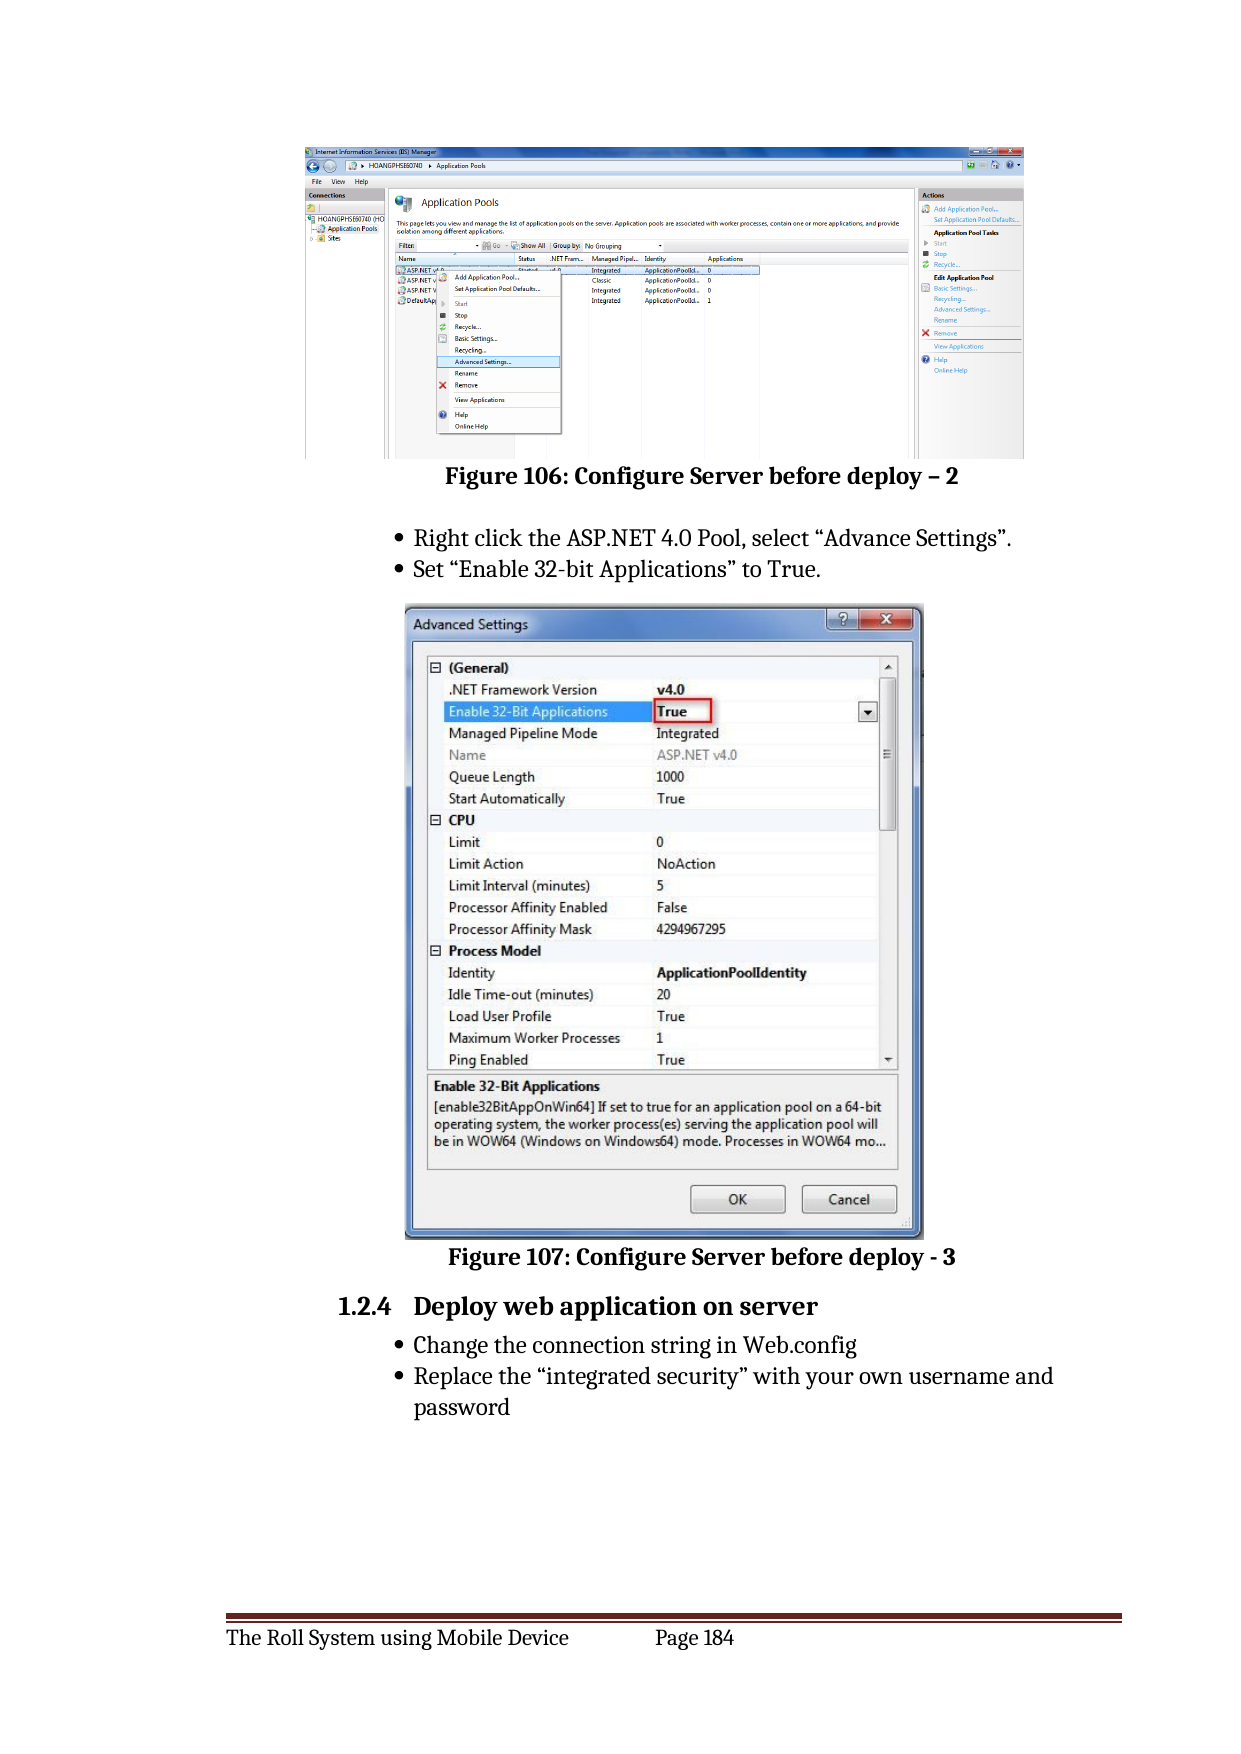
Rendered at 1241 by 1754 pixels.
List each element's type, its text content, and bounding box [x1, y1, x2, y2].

list Replace the “integrated security” with your own username and password [394, 1362, 1122, 1421]
picture [404, 603, 924, 1240]
subtitle Deploy web application on server [338, 1291, 1122, 1322]
list Set “Enable 32-bit Applications” to True. [394, 555, 1122, 584]
list Figure 107: Configure Server before deploy - 3 [282, 1243, 1122, 1272]
list Figure 106: Configure Server before deploy – 2 [282, 462, 1122, 491]
picture [305, 147, 1024, 459]
list Right click the ASP.NET 4.0 Pool, select “Advance Settings”. [394, 524, 1122, 553]
list Change the connection string in Web.config [394, 1331, 1122, 1359]
